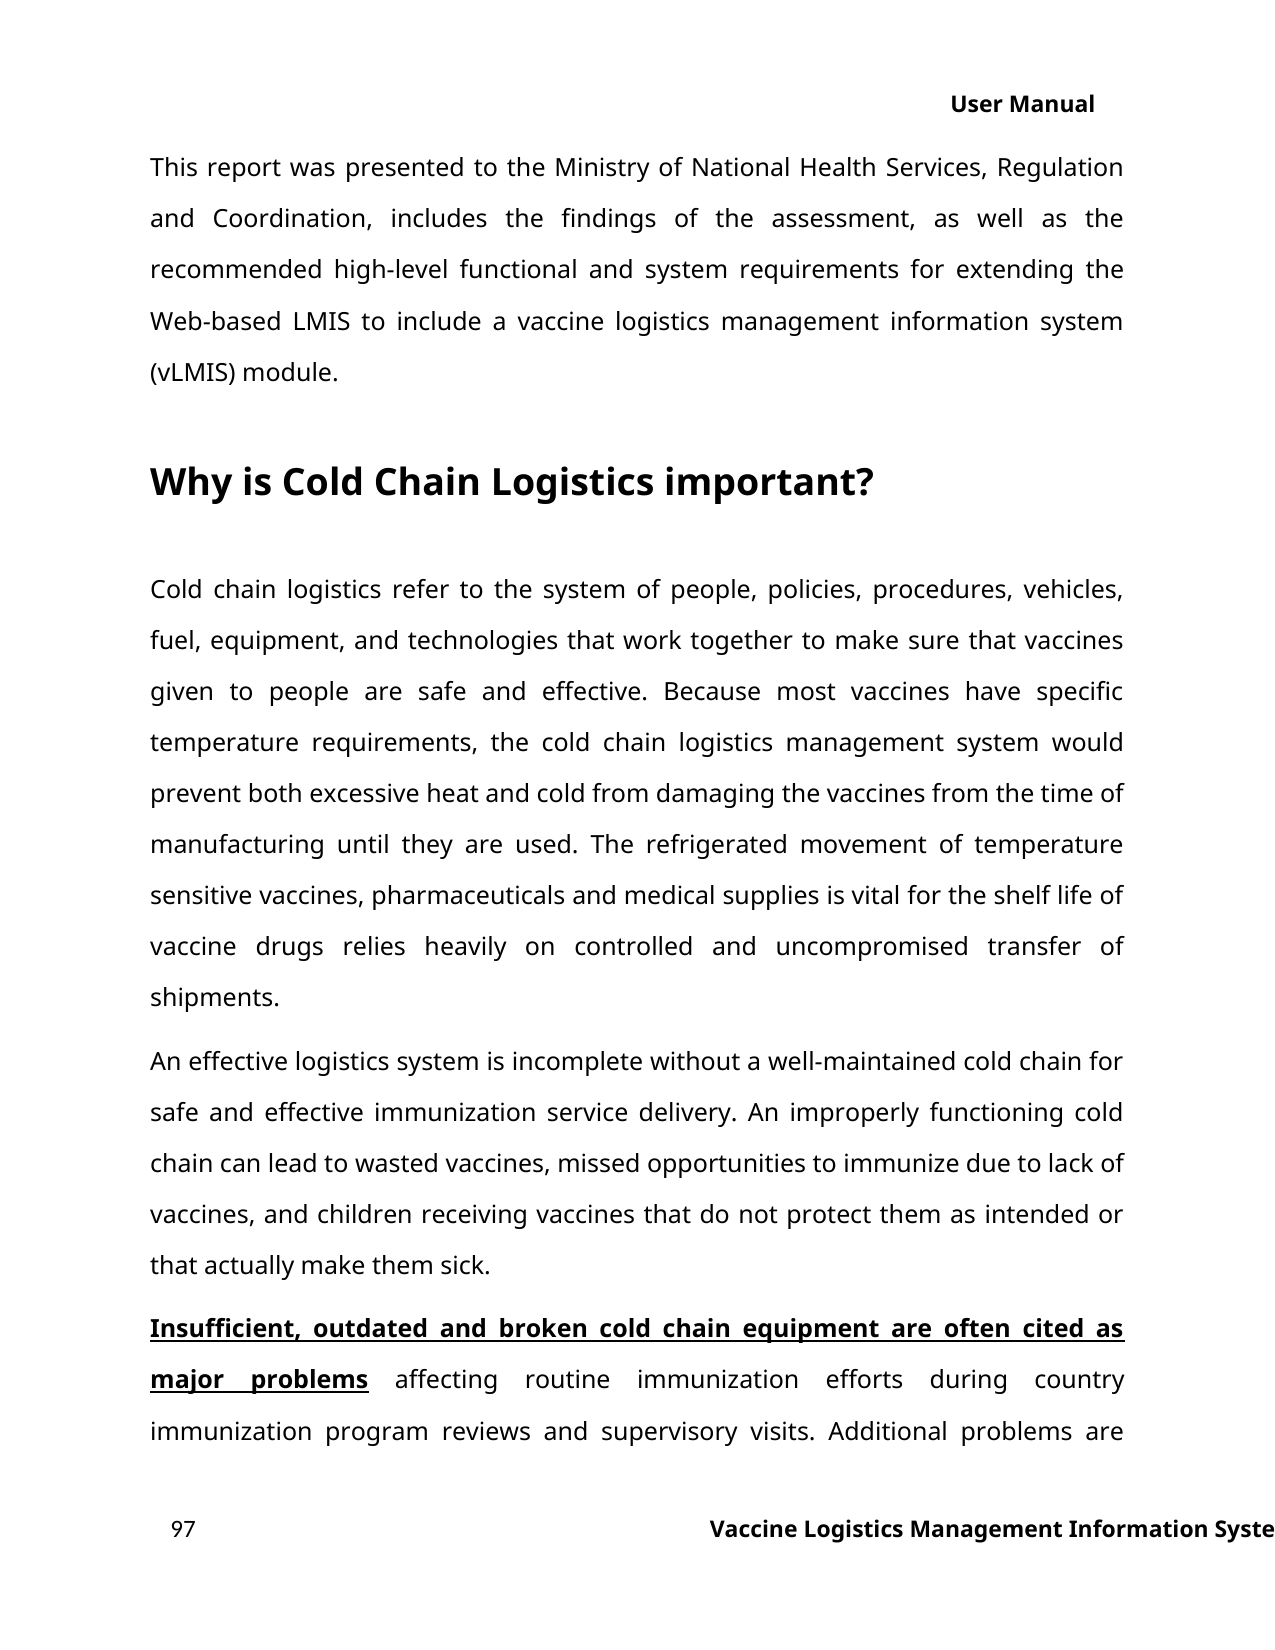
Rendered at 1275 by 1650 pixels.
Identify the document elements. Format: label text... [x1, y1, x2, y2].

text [150, 1342, 1125, 1447]
subtitle Why is Cold Chain Logistics important? [150, 455, 1125, 506]
text Cold chain logistics refer to the system of people, policies, procedures, vehicles, fuel, equipment, and technologies that work together to make sure that vaccines given to people are safe and effective. Because most vaccines have specific temperature requirements, the cold chain logistics management system would prevent both excessive heat and cold from damaging the vaccines from the time of manufacturing until they are used. The refrigerated movement of temperature sensitive vaccines, pharmaceuticals and medical supplies is vital for the shelf life of vaccine drugs relies heavily on controlled and uncompromised transfer of shipments. [150, 572, 1125, 1014]
text This report was presented to the Ministry of National Health Services, Regulation and Coordination, includes the findings of the assessment, as well as the recommended high-level functional and system requirements for extending the Web-based LMIS to include a vaccine logistics management information system (vLMIS) module. [150, 150, 1125, 388]
text An effective logistics system is incomplete without a well-maintained cold chain for safe and effective immunization service delivery. An improperly functioning cold chain can lead to wasted vaccines, missed opportunities to immunize due to lack of vaccines, and children receiving vaccines that do not protect them as intended or that actually make them sick. [150, 1043, 1125, 1282]
